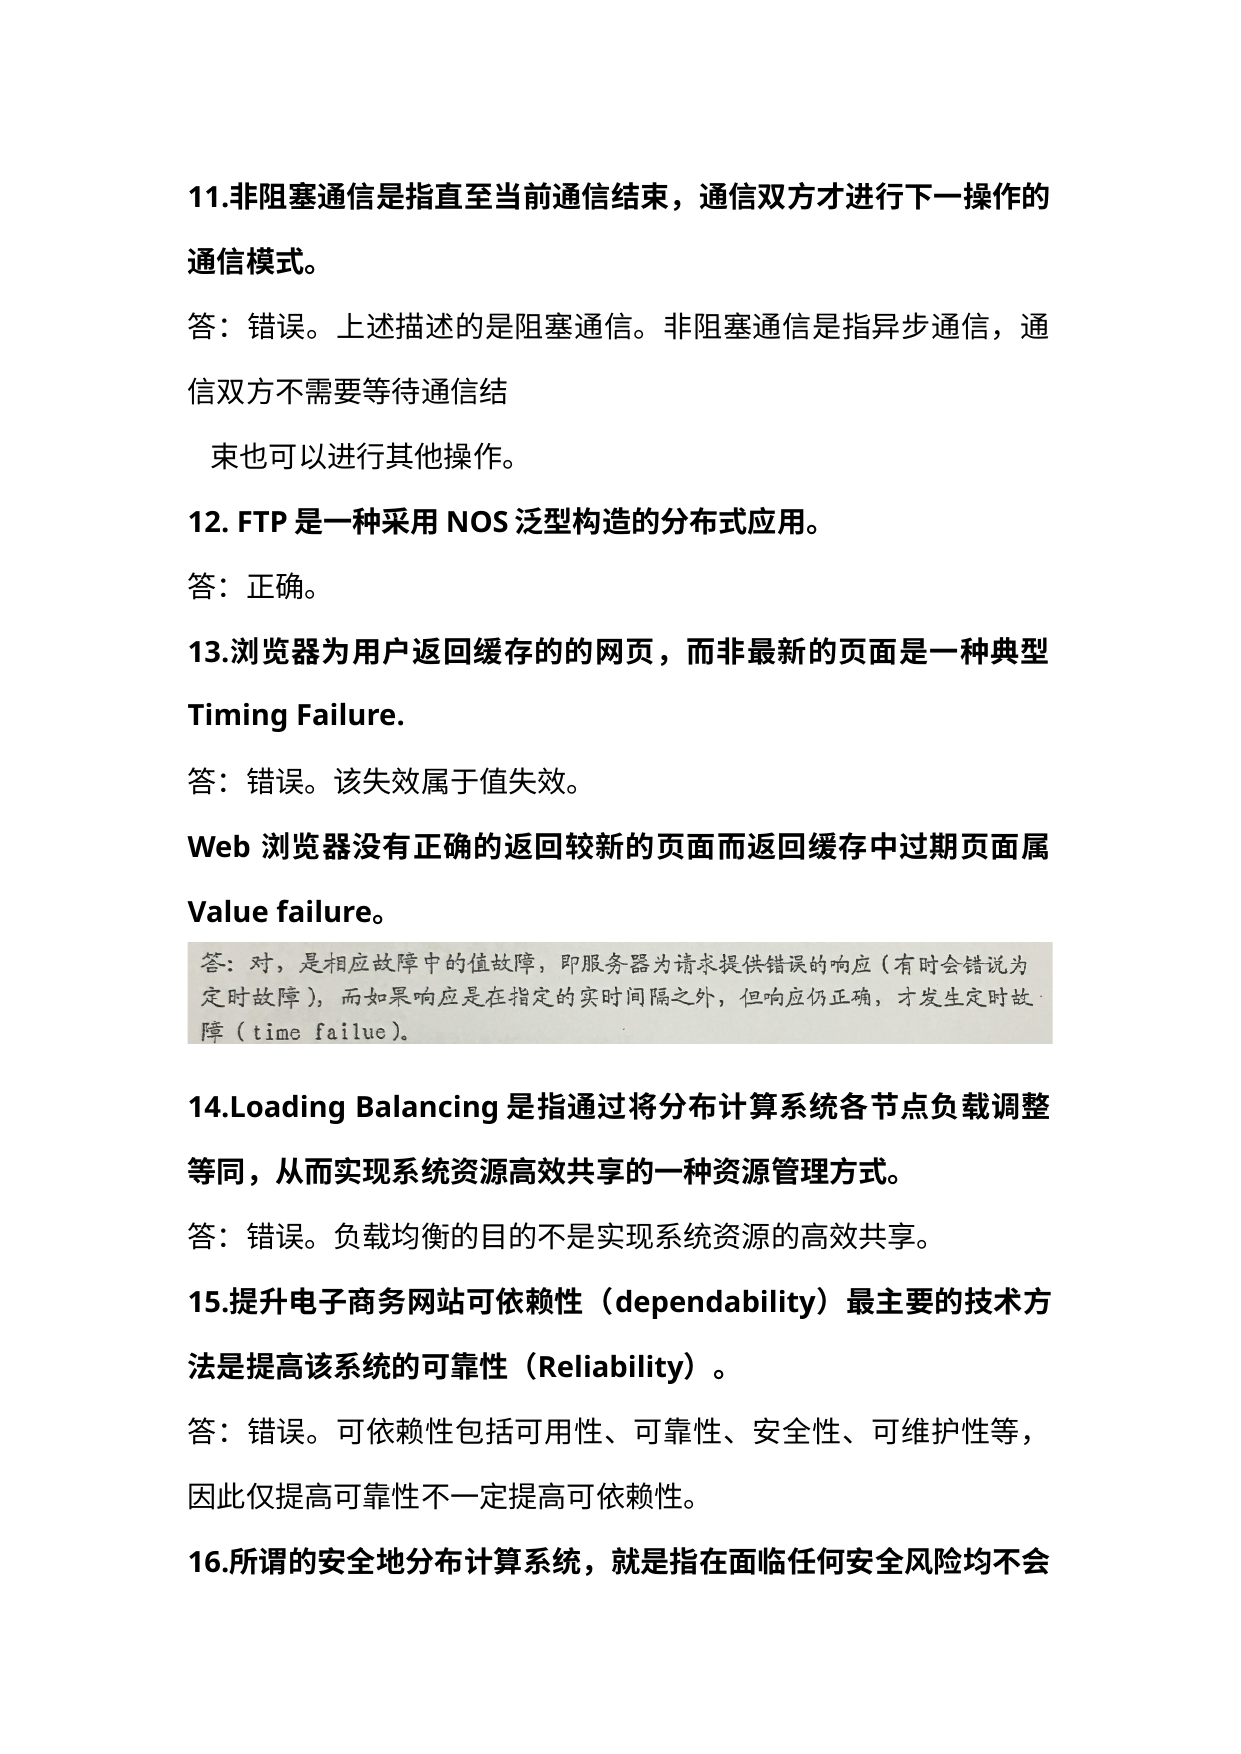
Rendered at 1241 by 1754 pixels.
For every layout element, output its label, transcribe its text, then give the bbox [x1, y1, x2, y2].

text 答：错误。负载均衡的目的不是实现系统资源的高效共享。 [187, 1202, 1053, 1267]
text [187, 1527, 1053, 1592]
text 12. FTP是一种采用NOS泛型构造的分布式应用。 [187, 487, 1053, 552]
text Web 浏览器没有正确的返回较新的页面而返回缓存中过期页面属 Value failure。 [187, 812, 1053, 942]
text 11.非阻塞通信是指直至当前通信结束，通信双方才进行下一操作的通信模式。 [187, 162, 1053, 292]
text 答：正确。 [187, 552, 1053, 617]
text 14.Loading Balancing是指通过将分布计算系统各节点负载调整等同，从而实现系统资源高效共享的一种资源管理方式。 [187, 1072, 1053, 1202]
text 束也可以进行其他操作。 [187, 422, 1053, 487]
text 答：错误。该失效属于值失效。 [187, 747, 1053, 812]
text 答：错误。可依赖性包括可用性、可靠性、安全性、可维护性等，因此仅提高可靠性不一定提高可依赖性。 [187, 1397, 1053, 1527]
text 13.浏览器为用户返回缓存的的网页，而非最新的页面是一种典型Timing Failure. [187, 617, 1053, 747]
picture [187, 942, 1053, 1044]
text 15.提升电子商务网站可依赖性（dependability）最主要的技术方法是提高该系统的可靠性（Reliability）。 [187, 1267, 1053, 1397]
text 答：错误。上述描述的是阻塞通信。非阻塞通信是指异步通信，通信双方不需要等待通信结 [187, 292, 1053, 422]
